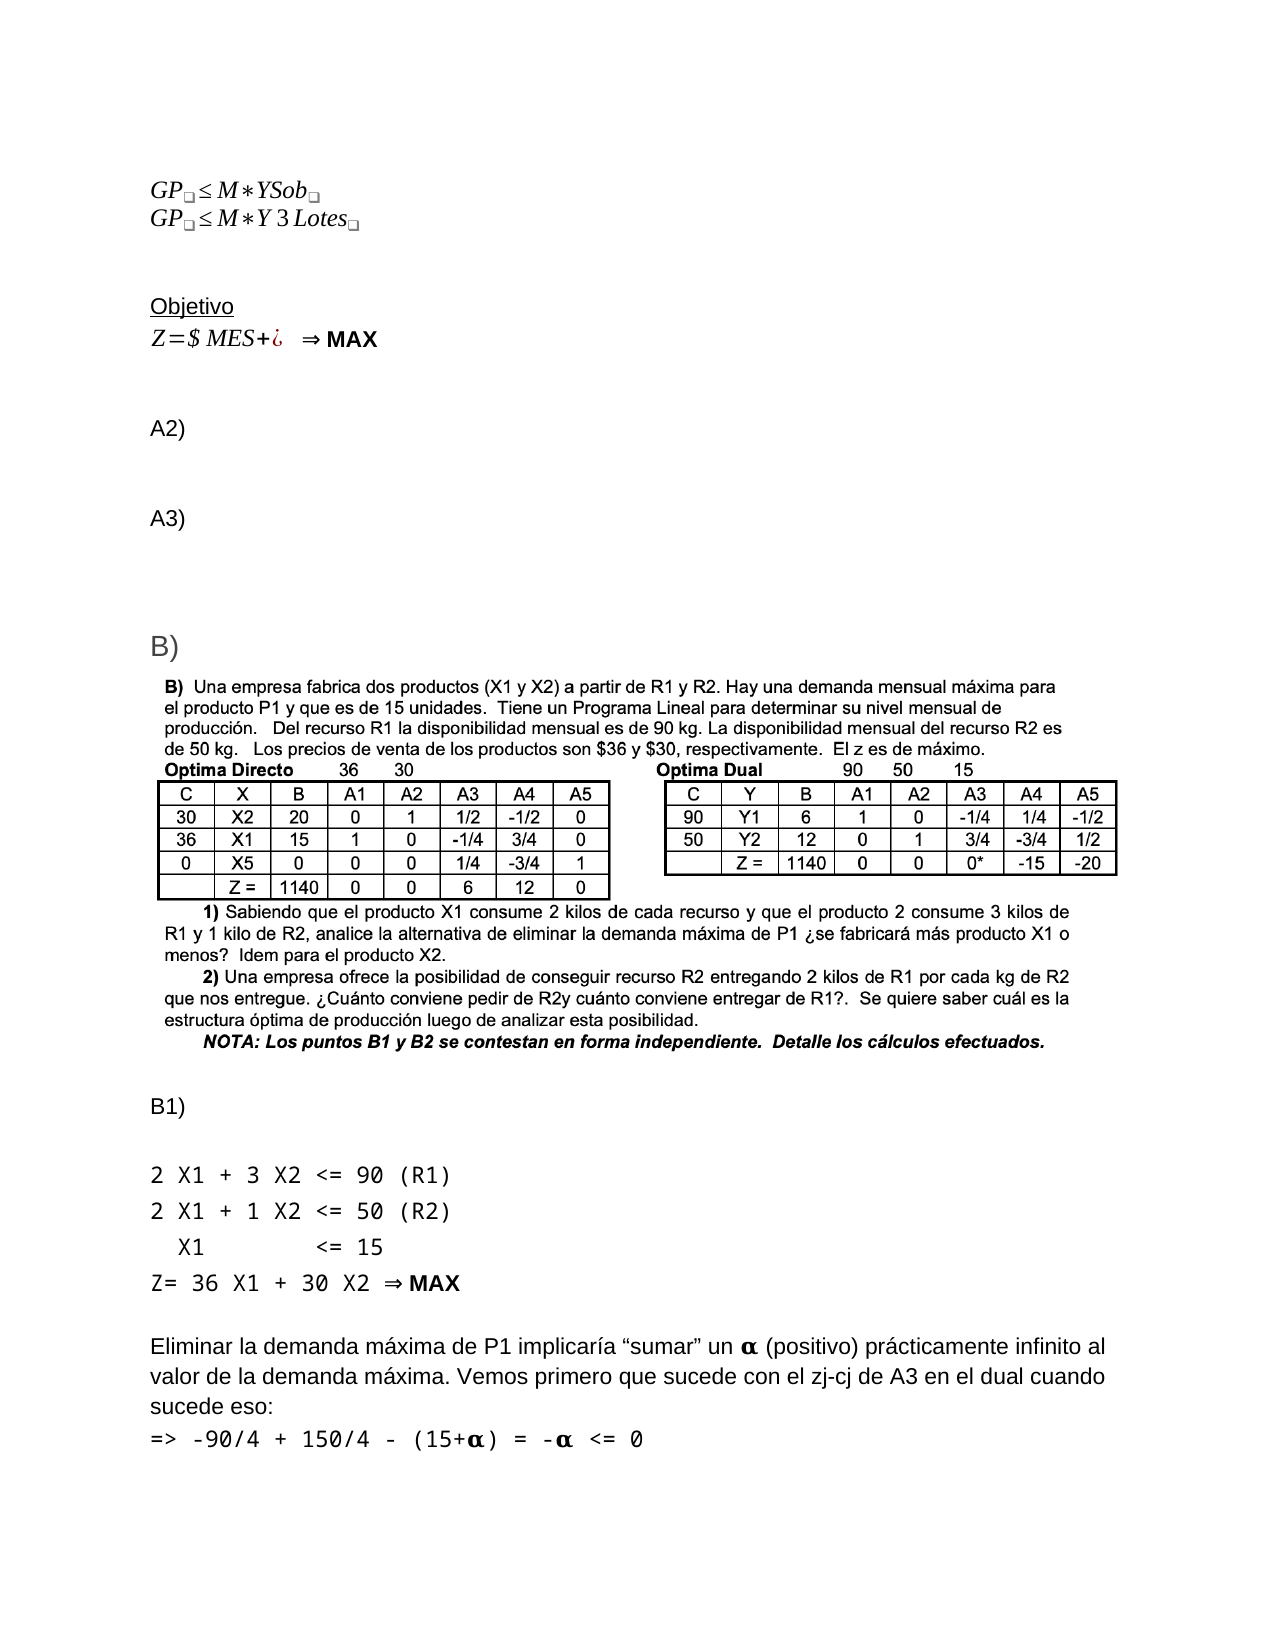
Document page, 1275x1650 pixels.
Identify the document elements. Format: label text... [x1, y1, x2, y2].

picture [150, 671, 1125, 1059]
subtitle B) [150, 629, 1125, 663]
text 2 X1 + 3 X2 <= 90 (R1) [150, 1159, 1125, 1190]
text B1) [150, 1093, 1125, 1119]
text Z= 36 X1 + 30 X2 ⇒ MAX [150, 1267, 1125, 1298]
text ⇒ MAX [150, 323, 1125, 354]
text 2 X1 + 1 X2 <= 50 (R2) [150, 1195, 1125, 1226]
text => -90/4 + 150/4 - (15+𝛂) = -𝛂 <= 0 [150, 1423, 1125, 1455]
text A3) [150, 505, 1125, 532]
text Objetivo [150, 293, 1125, 319]
text A2) [150, 415, 1125, 441]
text Eliminar la demanda máxima de P1 implicaría “sumar” un 𝛂 (positivo) prácticamente infinito al valor de la demanda máxima. Vemos primero que sucede con el zj-cj de A3 en el dual cuando sucede eso: [150, 1333, 1125, 1419]
text X1 <= 15 [150, 1231, 1125, 1262]
